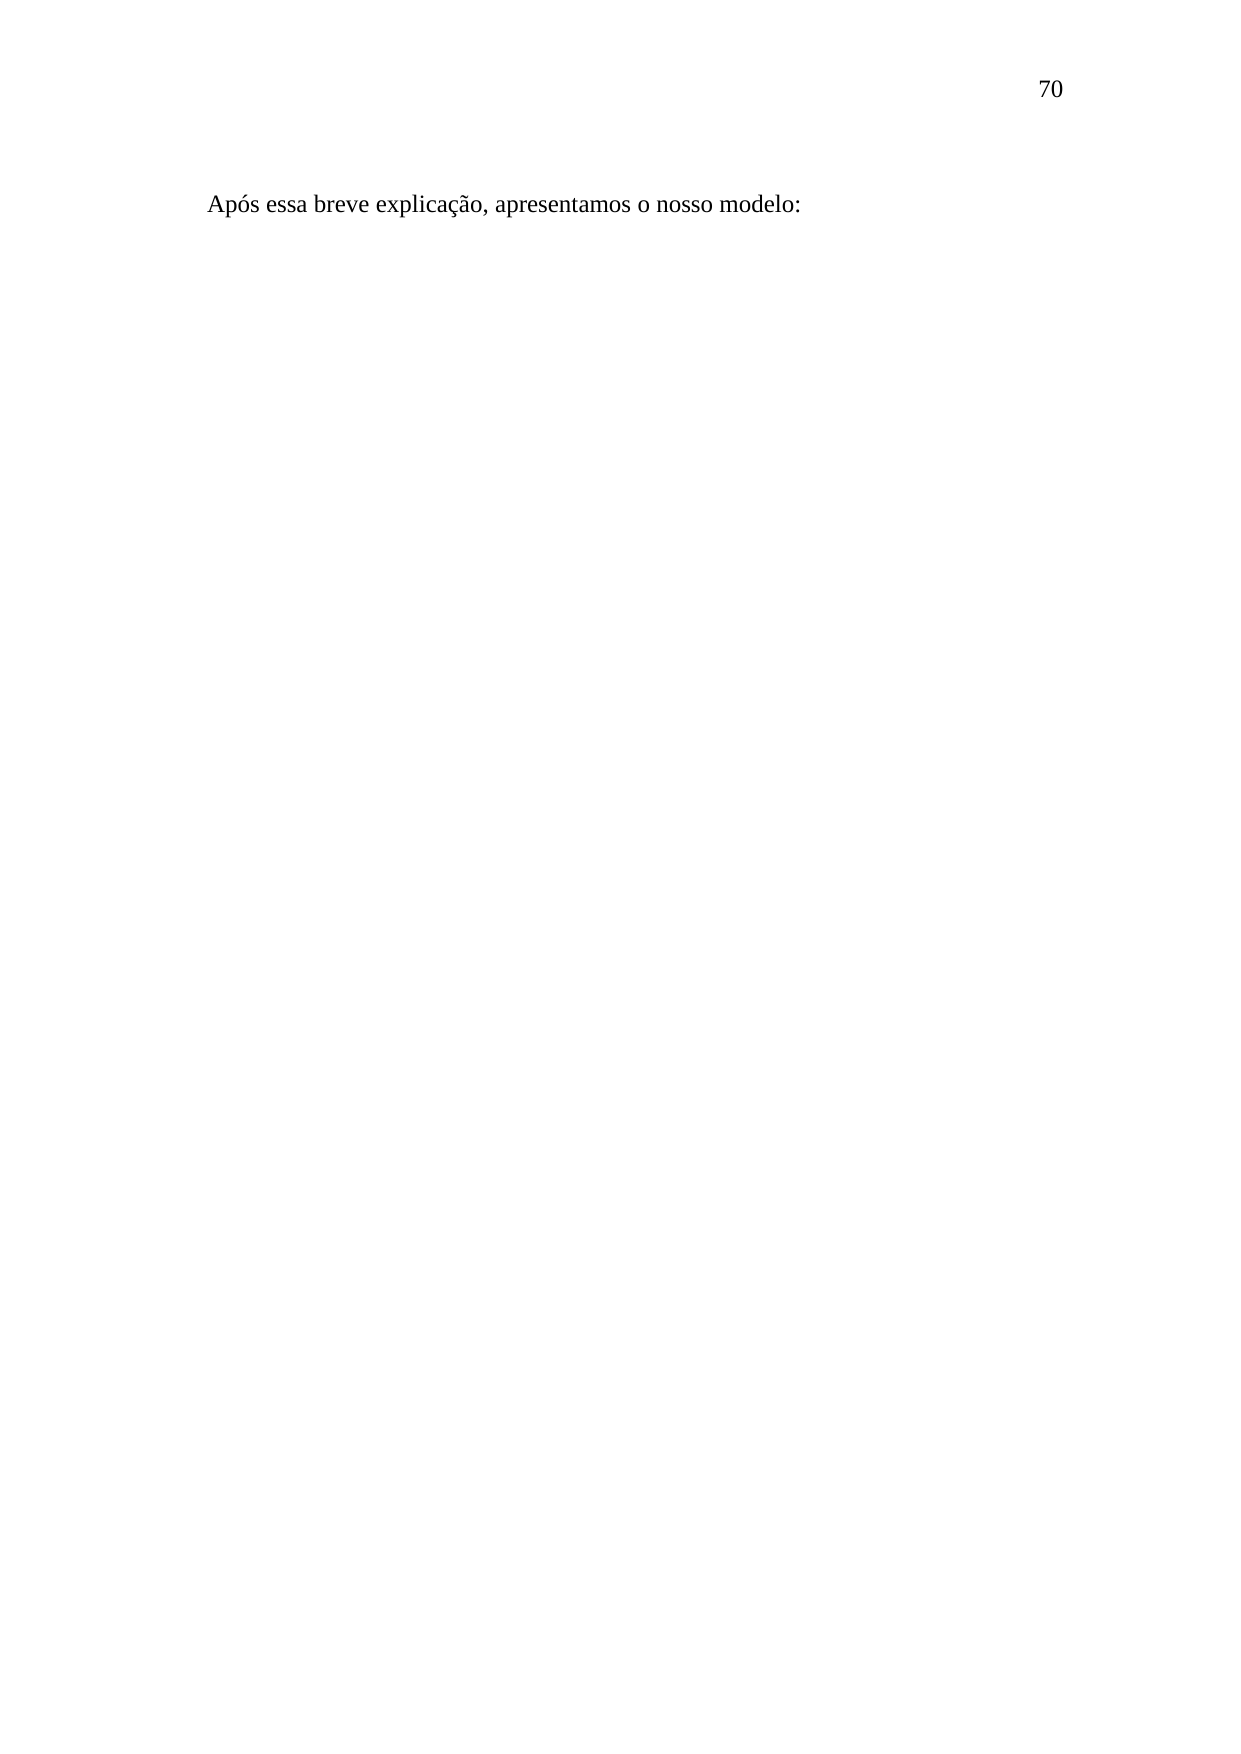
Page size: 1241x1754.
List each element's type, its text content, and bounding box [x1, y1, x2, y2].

text Após essa breve explicação, apresentamos o nosso modelo: [177, 190, 1122, 217]
